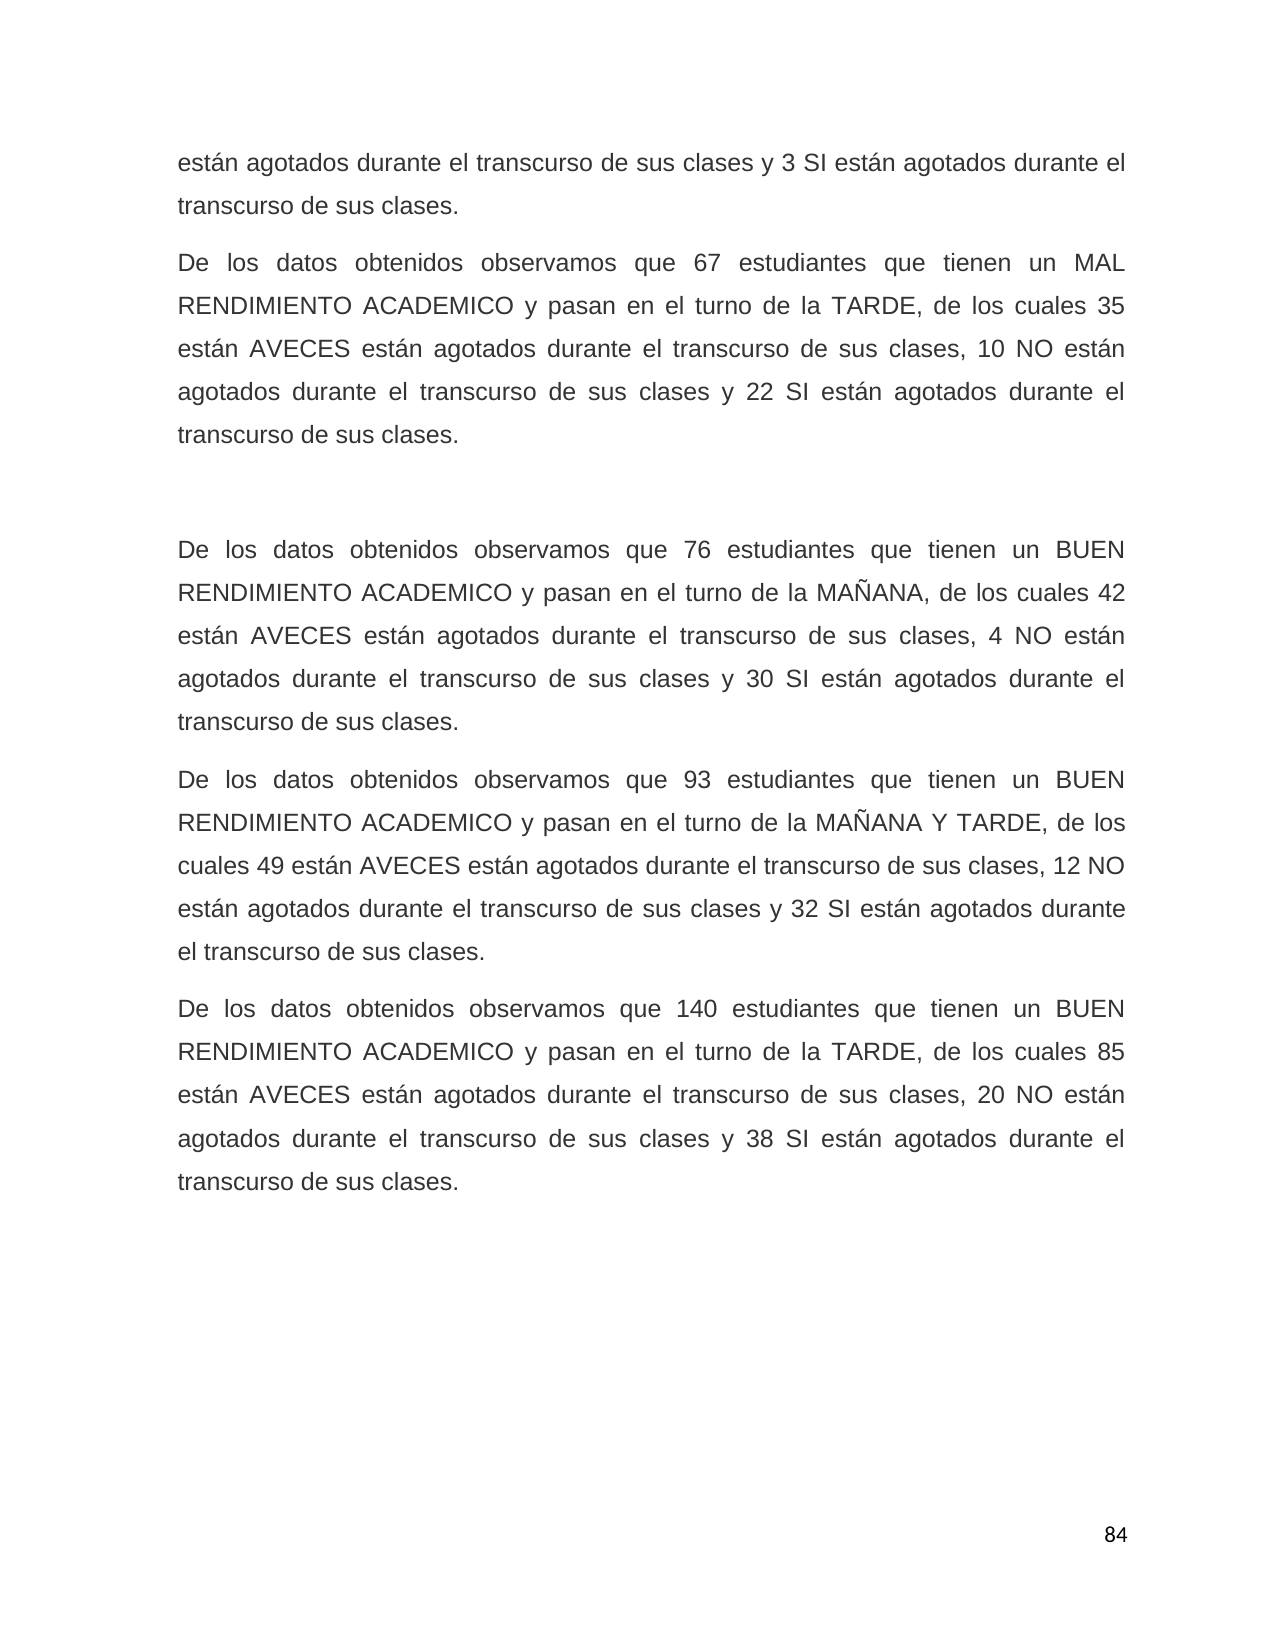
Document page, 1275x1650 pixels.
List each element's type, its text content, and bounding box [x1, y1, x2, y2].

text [177, 148, 1127, 219]
text De los datos obtenidos observamos que 67 estudiantes que tienen un MAL RENDIMIENTO ACADEMICO y pasan en el turno de la TARDE, de los cuales 35 están AVECES están agotados durante el transcurso de sus clases, 10 NO están agotados durante el transcurso de sus clases y 22 SI están agotados durante el transcurso de sus clases. [177, 248, 1127, 449]
text De los datos obtenidos observamos que 76 estudiantes que tienen un BUEN RENDIMIENTO ACADEMICO y pasan en el turno de la MAÑANA, de los cuales 42 están AVECES están agotados durante el transcurso de sus clases, 4 NO están agotados durante el transcurso de sus clases y 30 SI están agotados durante el transcurso de sus clases. [177, 535, 1127, 736]
text De los datos obtenidos observamos que 93 estudiantes que tienen un BUEN RENDIMIENTO ACADEMICO y pasan en el turno de la MAÑANA Y TARDE, de los cuales 49 están AVECES están agotados durante el transcurso de sus clases, 12 NO están agotados durante el transcurso de sus clases y 32 SI están agotados durante el transcurso de sus clases. [177, 764, 1127, 966]
text De los datos obtenidos observamos que 140 estudiantes que tienen un BUEN RENDIMIENTO ACADEMICO y pasan en el turno de la TARDE, de los cuales 85 están AVECES están agotados durante el transcurso de sus clases, 20 NO están agotados durante el transcurso de sus clases y 38 SI están agotados durante el transcurso de sus clases. [177, 994, 1127, 1196]
